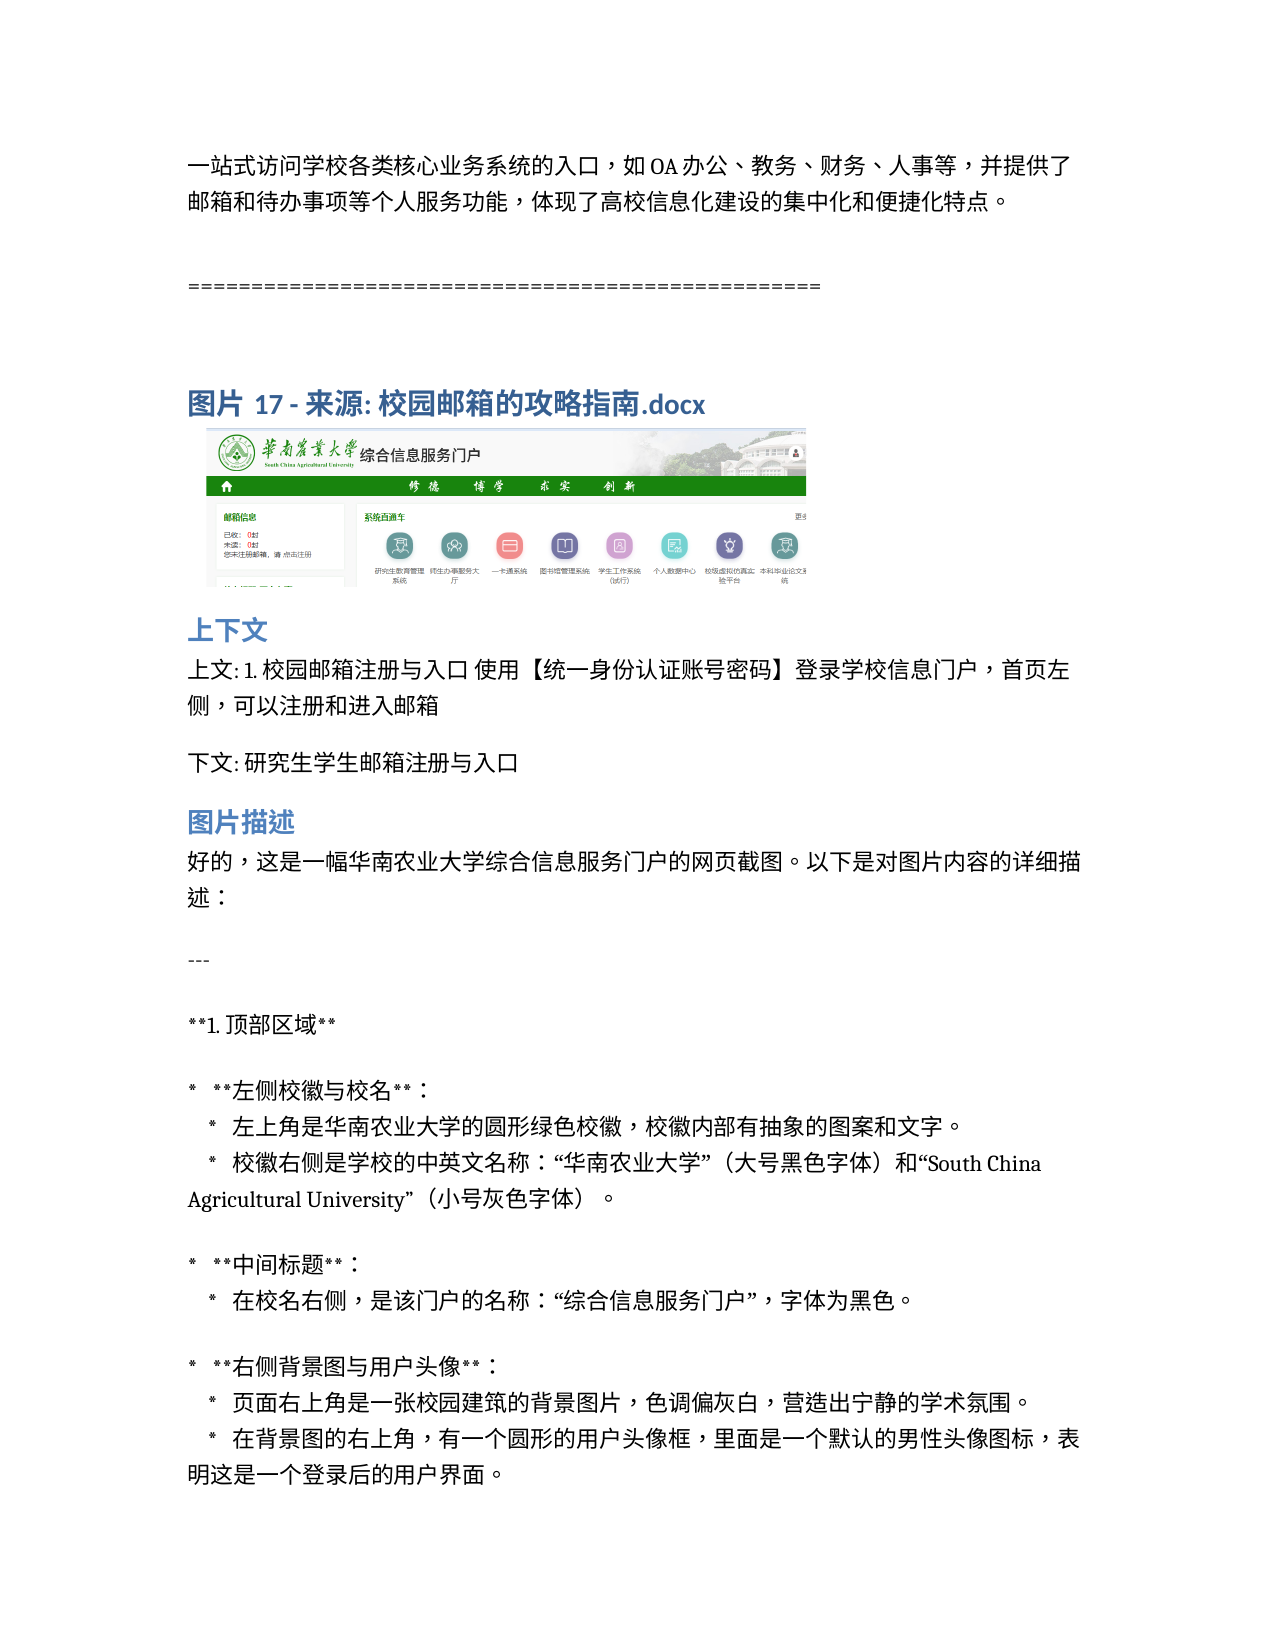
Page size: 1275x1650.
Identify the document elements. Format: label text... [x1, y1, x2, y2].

text ================================================== [187, 243, 1087, 329]
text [187, 846, 1087, 1490]
picture [206, 428, 807, 587]
subtitle 上下文 [187, 612, 1087, 649]
text 上文: 1. 校园邮箱注册与入口 使用【统一身份认证账号密码】登录学校信息门户，首页左侧，可以注册和进入邮箱 [187, 654, 1087, 721]
text 下文: 研究生学生邮箱注册与入口 [187, 747, 1087, 778]
subtitle 图片描述 [187, 804, 1087, 841]
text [187, 150, 1087, 217]
subtitle 图片 17 - 来源: 校园邮箱的攻略指南.docx [187, 383, 1087, 423]
